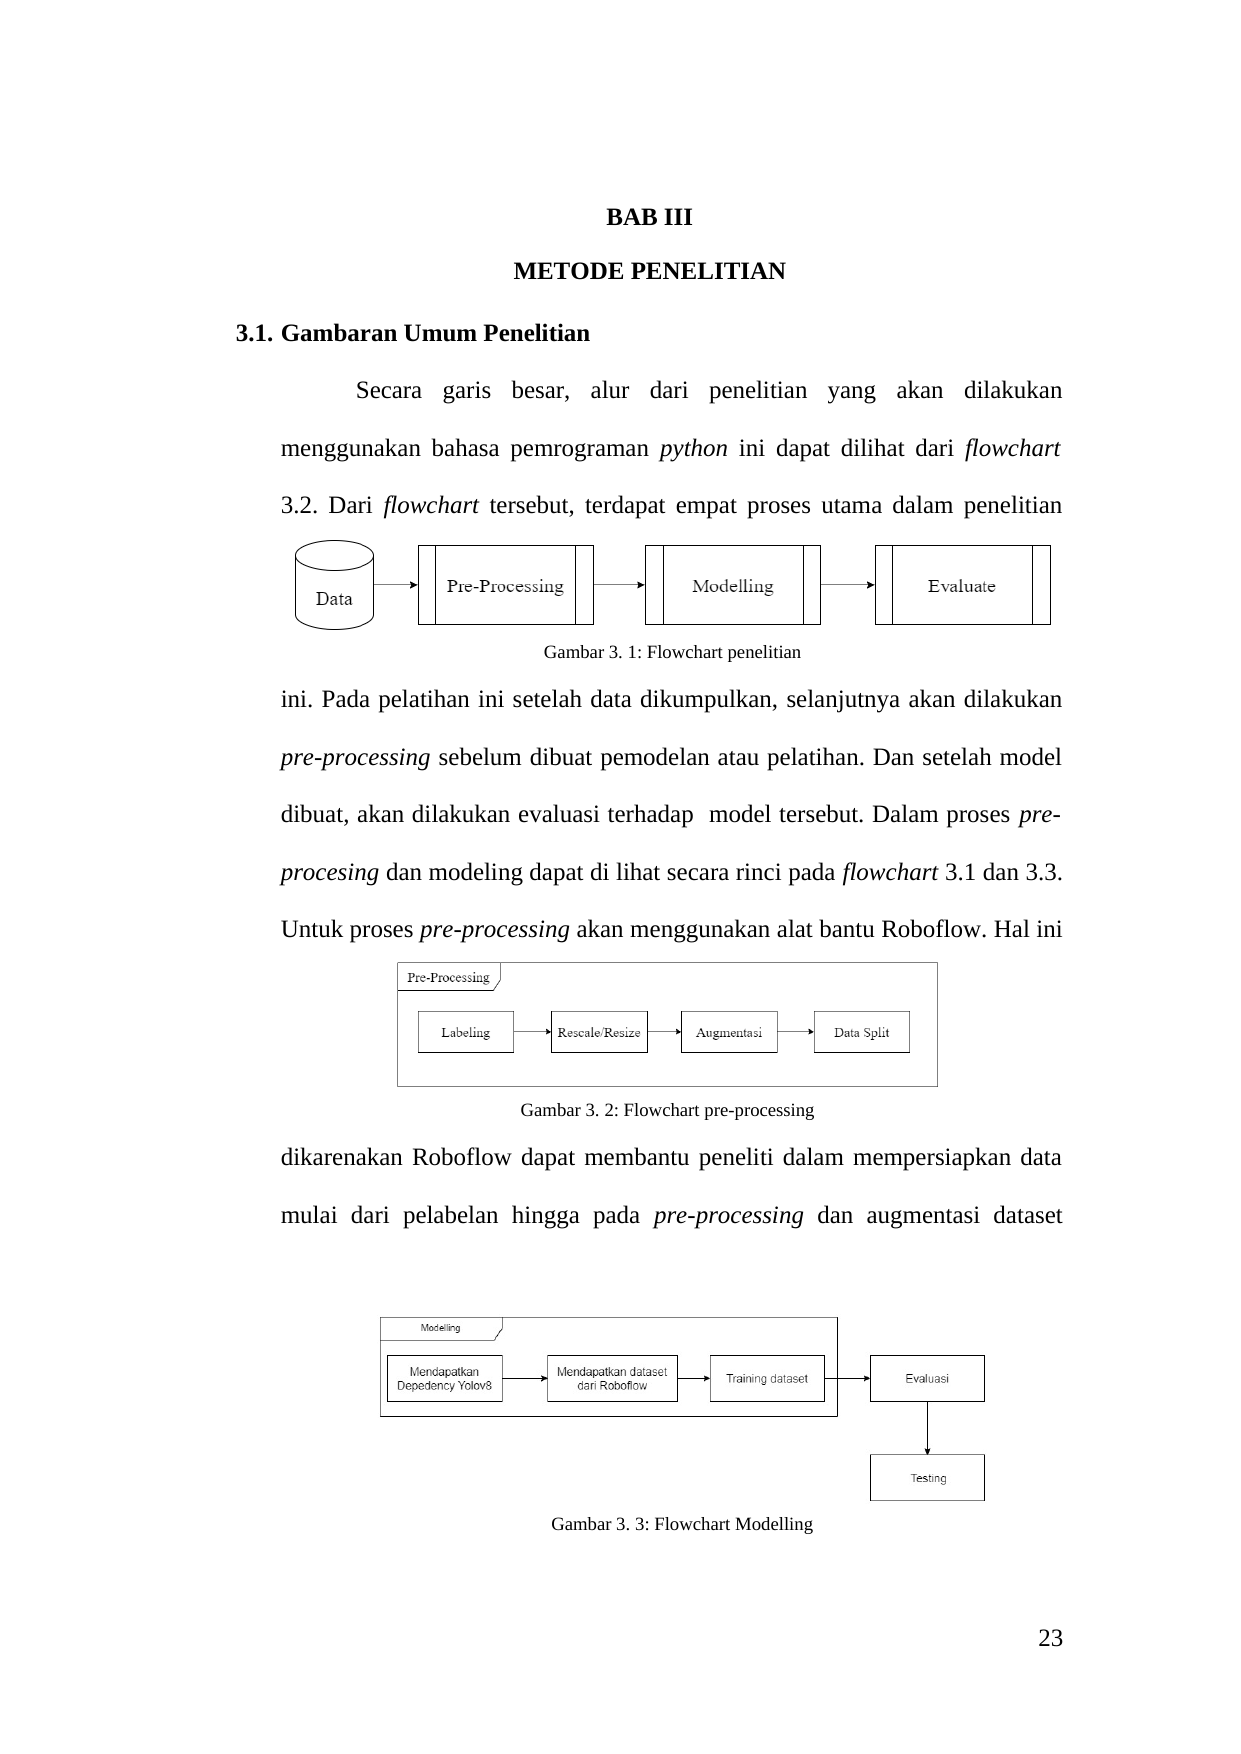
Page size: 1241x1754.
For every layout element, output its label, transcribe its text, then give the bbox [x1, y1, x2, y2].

picture [292, 537, 1053, 632]
picture [395, 960, 940, 1089]
picture [377, 1314, 987, 1504]
subtitle BAB III [236, 202, 1063, 231]
subtitle METODE PENELITIAN [236, 256, 1063, 285]
subtitle Gambaran Umum Penelitian [236, 318, 1063, 346]
